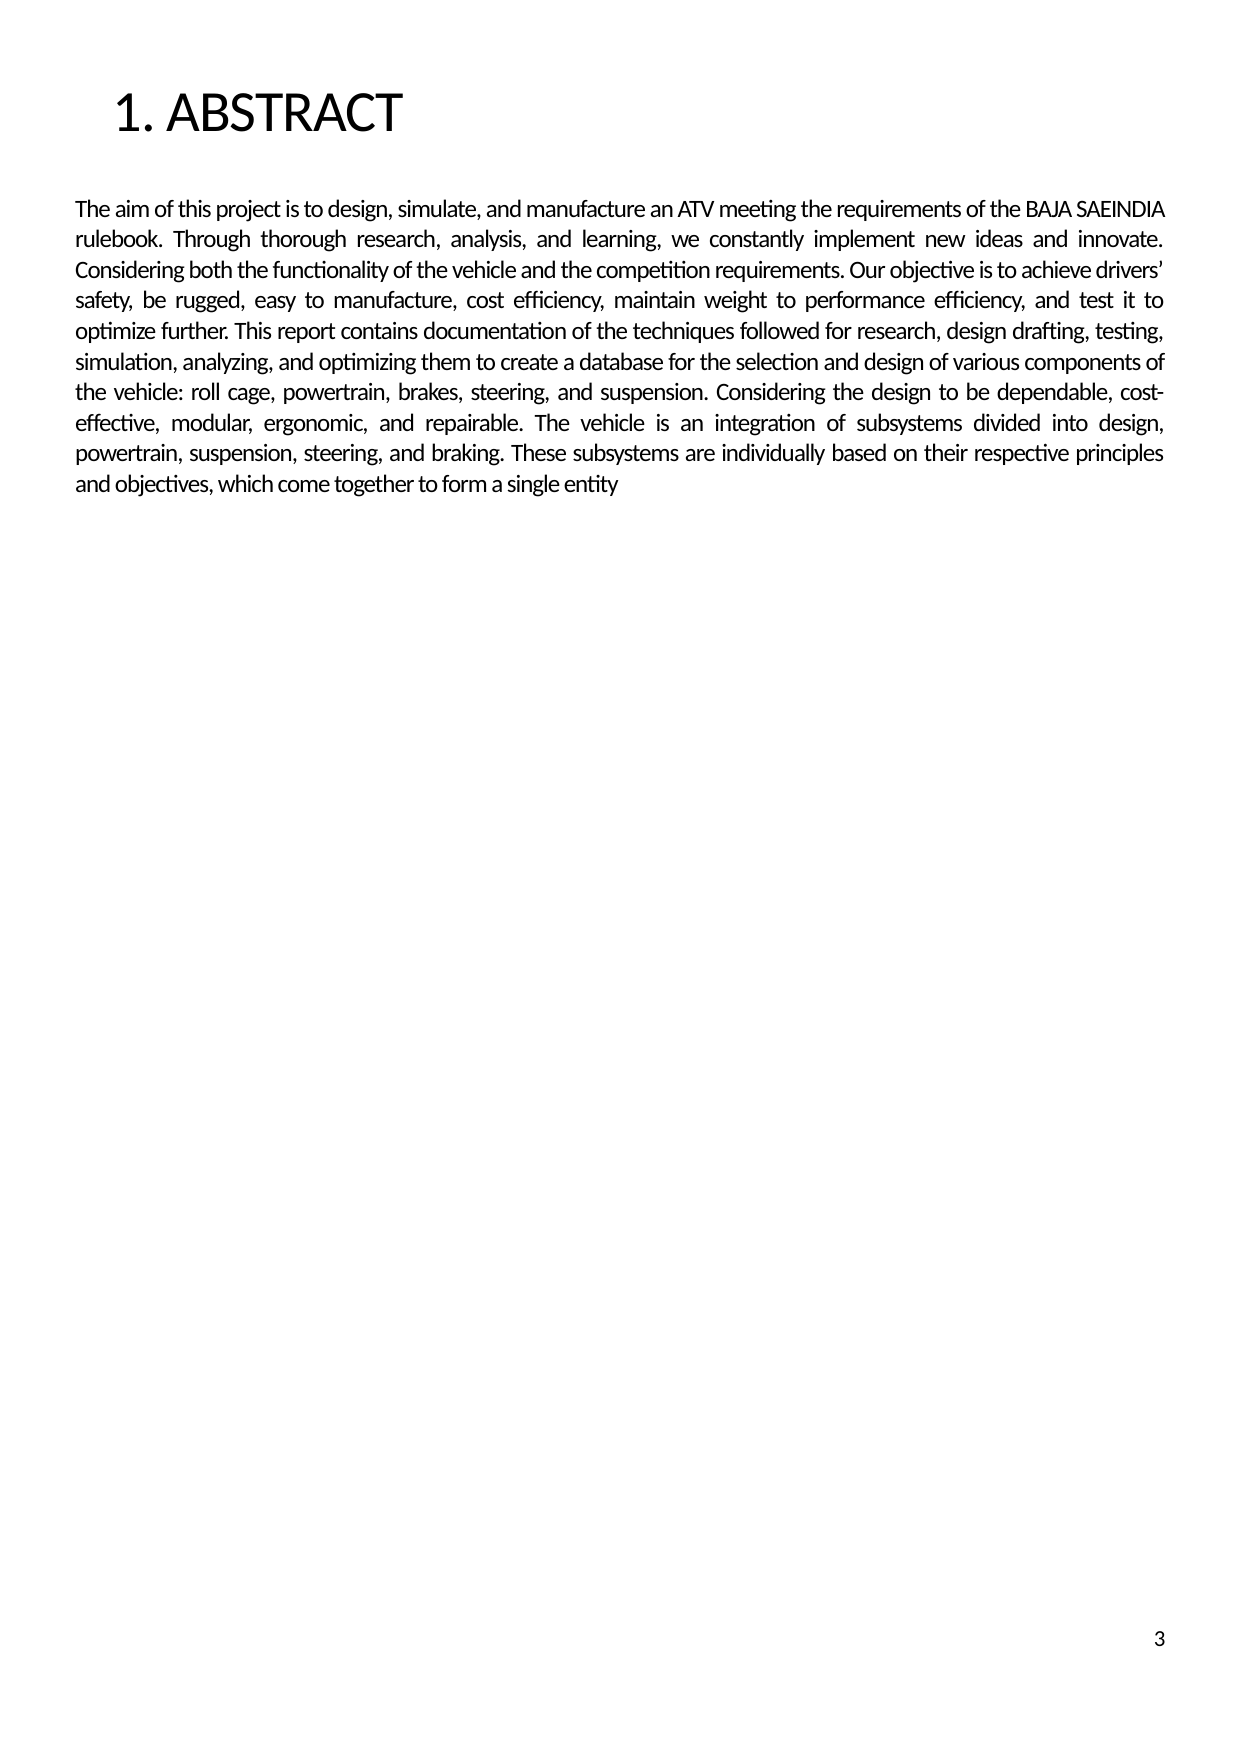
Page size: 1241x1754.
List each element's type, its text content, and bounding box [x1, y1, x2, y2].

title The aim of this project is to design, simulate, and manufacture an ATV meeting the requirements of the BAJA SAEINDIA rulebook. Through thorough research, analysis, and learning, we constantly implement new ideas and innovate. Considering both the functionality of the vehicle and the competition requirements. Our objective is to achieve drivers’ safety, be rugged, easy to manufacture, cost efficiency, maintain weight to performance efficiency, and test it to optimize further. This report contains documentation of the techniques followed for research, design drafting, testing, simulation, analyzing, and optimizing them to create a database for the selection and design of various components of the vehicle: roll cage, powertrain, brakes, steering, and suspension. Considering the design to be dependable, cost-effective, modular, ergonomic, and repairable. The vehicle is an integration of subsystems divided into design, powertrain, suspension, steering, and braking. These subsystems are individually based on their respective principles and objectives, which come together to form a single entity [75, 193, 1165, 498]
title ABSTRACT [112, 75, 1165, 146]
